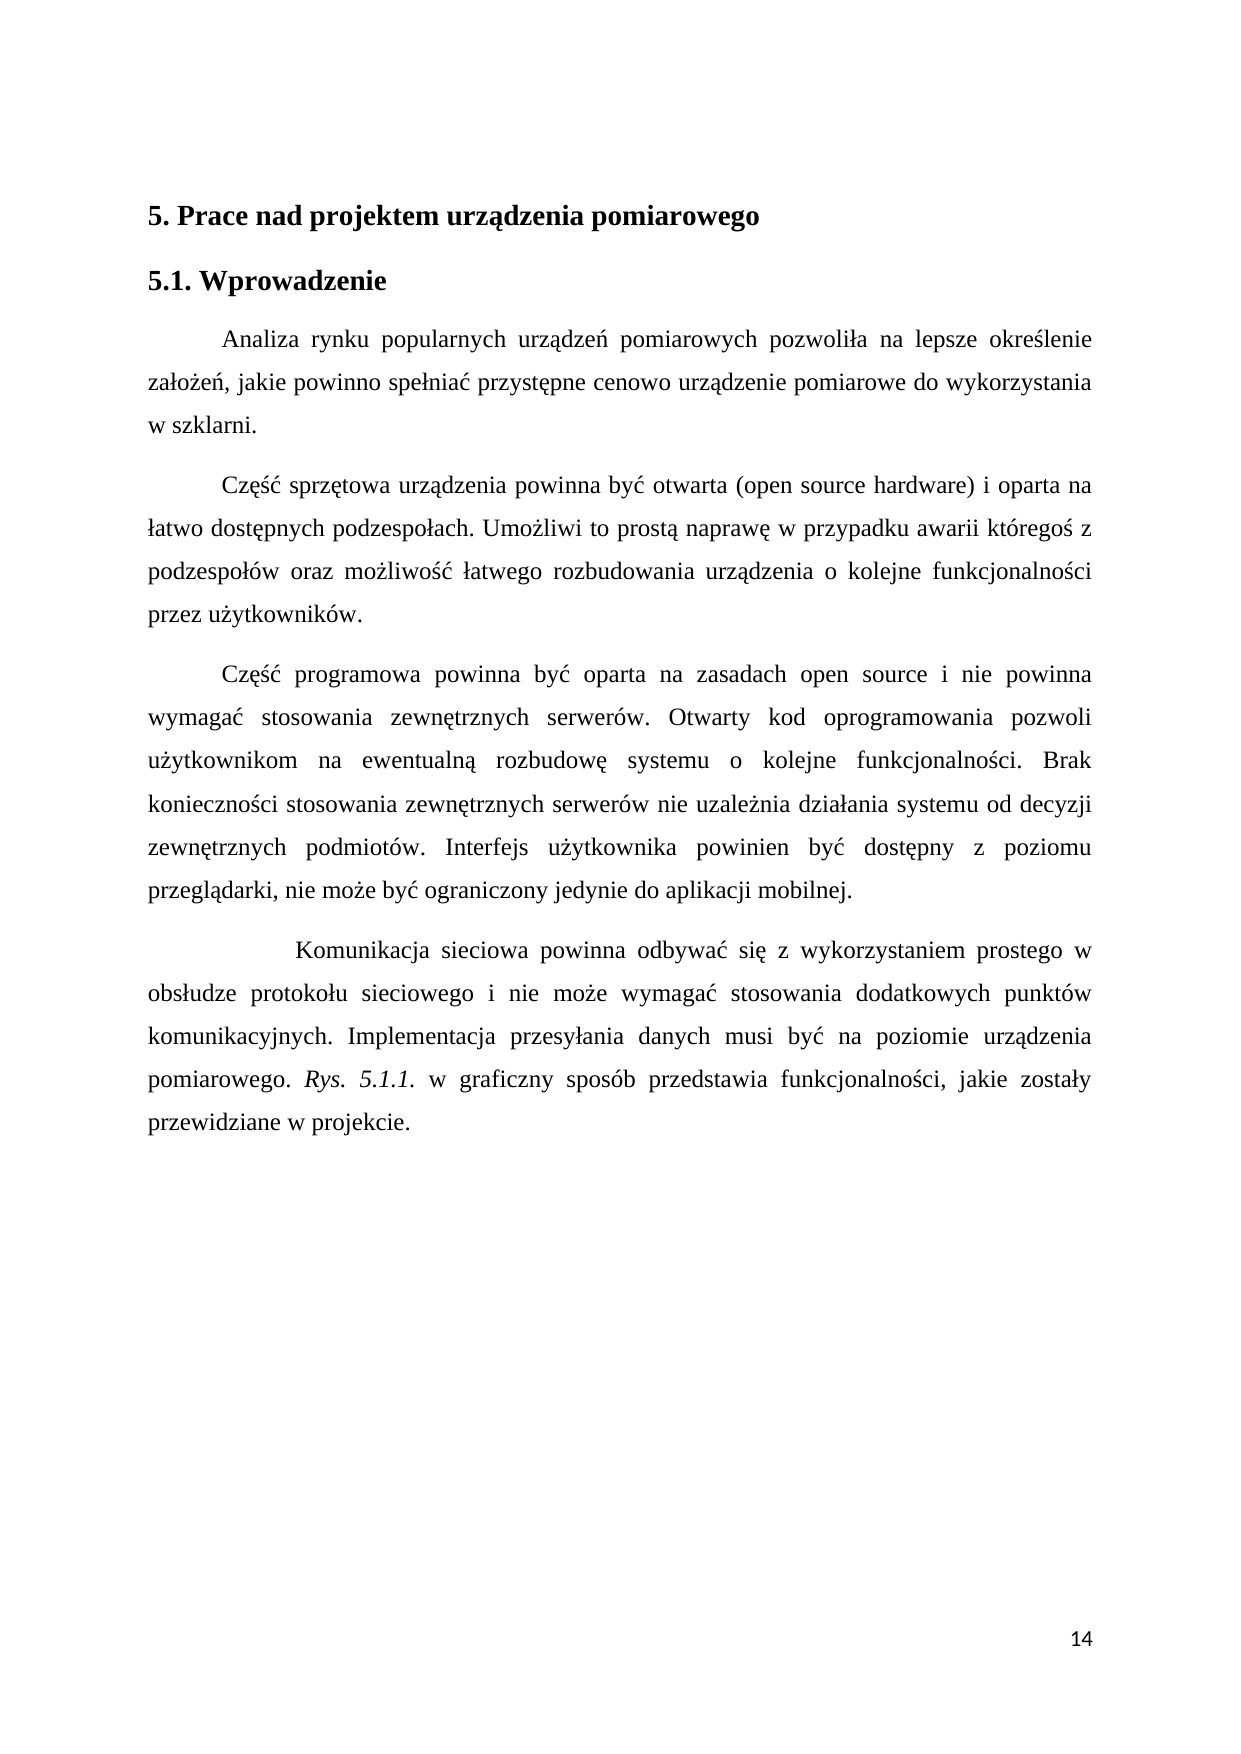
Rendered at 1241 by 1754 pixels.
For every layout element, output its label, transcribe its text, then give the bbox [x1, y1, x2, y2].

text Część sprzętowa urządzenia powinna być otwarta (open source hardware) i oparta na łatwo dostępnych podzespołach. Umożliwi to prostą naprawę w przypadku awarii któregoś z podzespołów oraz możliwość łatwego rozbudowania urządzenia o kolejne funkcjonalności przez użytkowników. [148, 470, 1093, 628]
subtitle 5.1. Wprowadzenie [148, 263, 1093, 296]
text Część programowa powinna być oparta na zasadach open source i nie powinna wymagać stosowania zewnętrznych serwerów. Otwarty kod oprogramowania pozwoli użytkownikom na ewentualną rozbudowę systemu o kolejne funkcjonalności. Brak konieczności stosowania zewnętrznych serwerów nie uzależnia działania systemu od decyzji zewnętrznych podmiotów. Interfejs użytkownika powinien być dostępny z poziomu przeglądarki, nie może być ograniczony jedynie do aplikacji mobilnej. [148, 659, 1093, 904]
subtitle 5. Prace nad projektem urządzenia pomiarowego [148, 198, 1093, 231]
text Analiza rynku popularnych urządzeń pomiarowych pozwoliła na lepsze określenie założeń, jakie powinno spełniać przystępne cenowo urządzenie pomiarowe do wykorzystania w szklarni. [148, 324, 1093, 439]
text Komunikacja sieciowa powinna odbywać się z wykorzystaniem prostego w obsłudze protokołu sieciowego i nie może wymagać stosowania dodatkowych punktów komunikacyjnych. Implementacja przesyłania danych musi być na poziomie urządzenia pomiarowego. Rys. 5.1.1. w graficzny sposób przedstawia funkcjonalności, jakie zostały przewidziane w projekcie. [148, 935, 1093, 1136]
